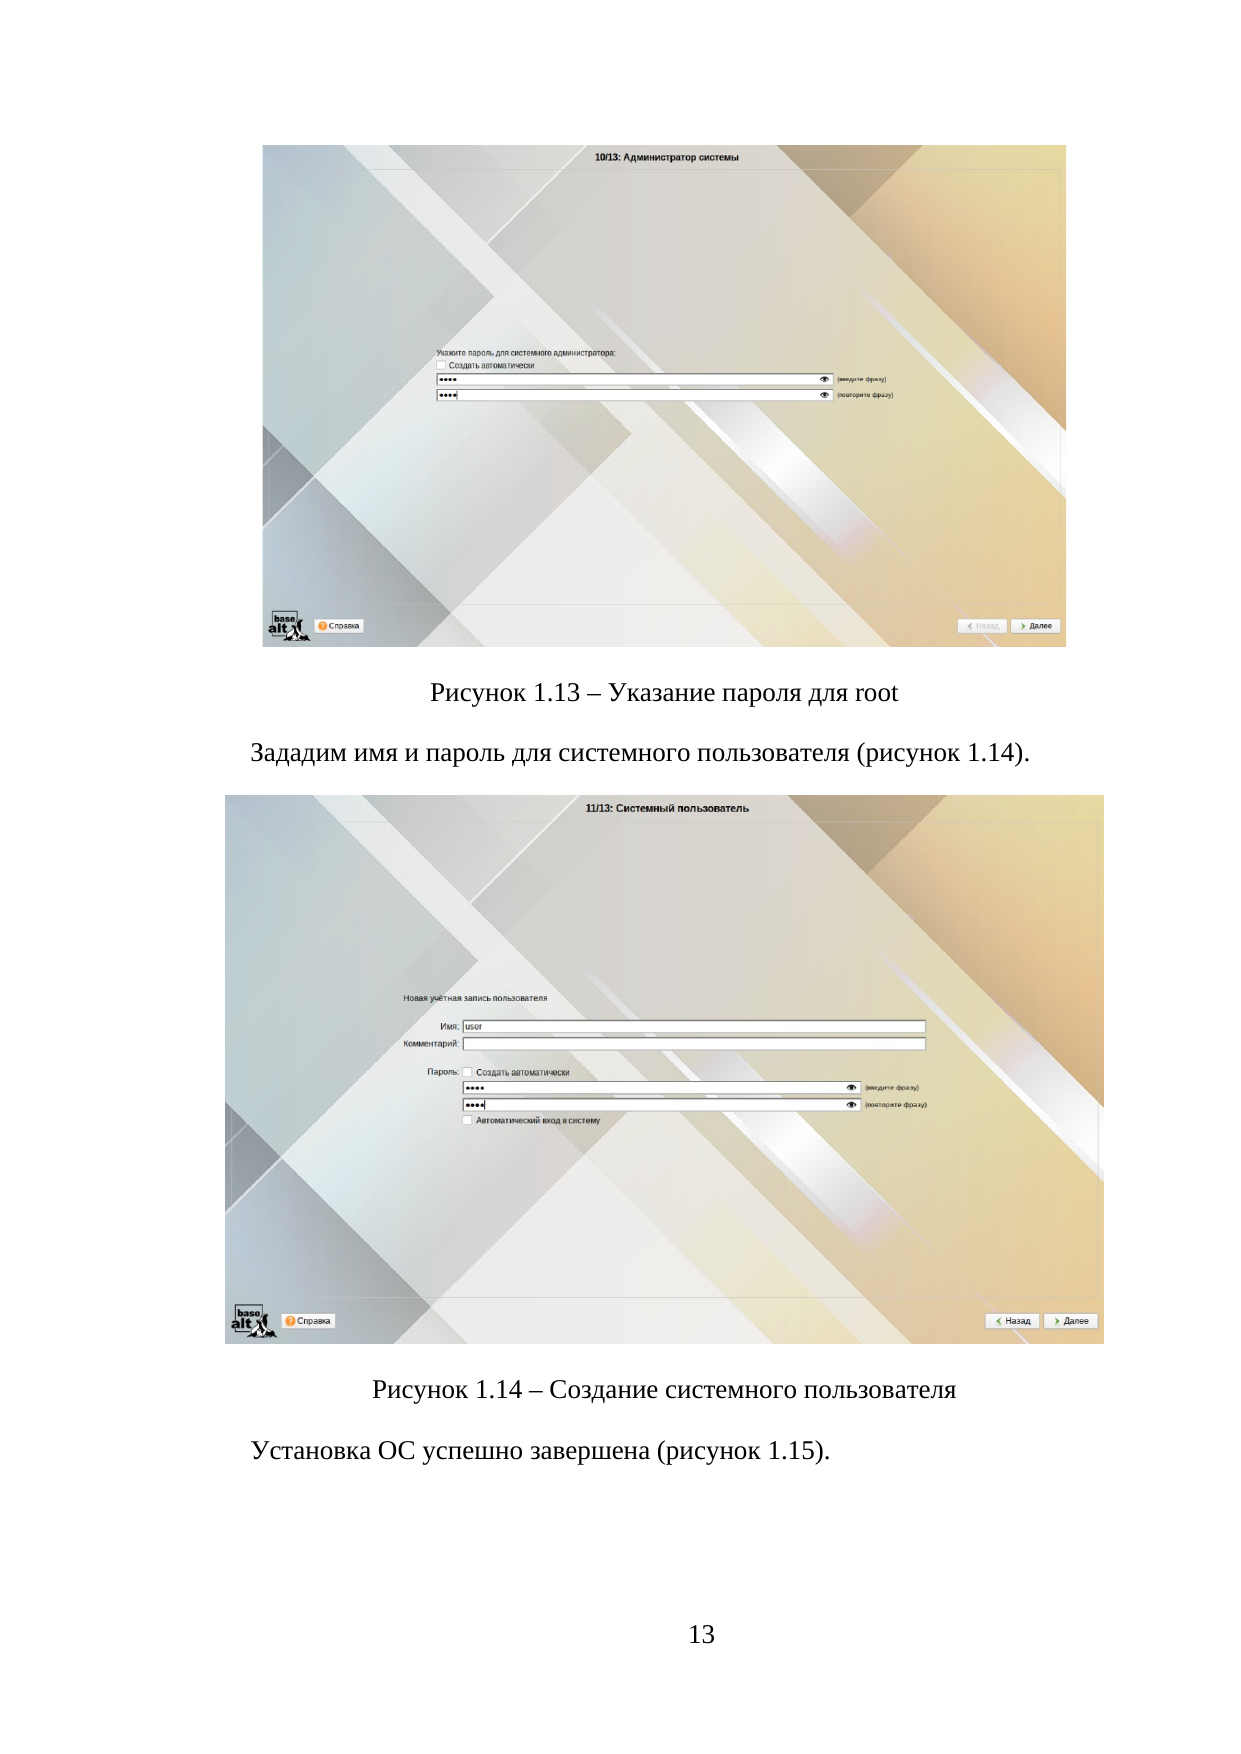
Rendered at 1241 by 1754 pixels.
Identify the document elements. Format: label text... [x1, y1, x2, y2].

text Рисунок 1.14 – Создание системного пользователя [177, 1373, 1152, 1404]
picture [262, 145, 1067, 647]
text Установка ОС успешно завершена (рисунок 1.15). [177, 1434, 1152, 1465]
picture [225, 795, 1104, 1344]
text Зададим имя и пароль для системного пользователя (рисунок 1.14). [177, 736, 1152, 768]
text Рисунок 1.13 – Указание пароля для root [177, 676, 1152, 707]
